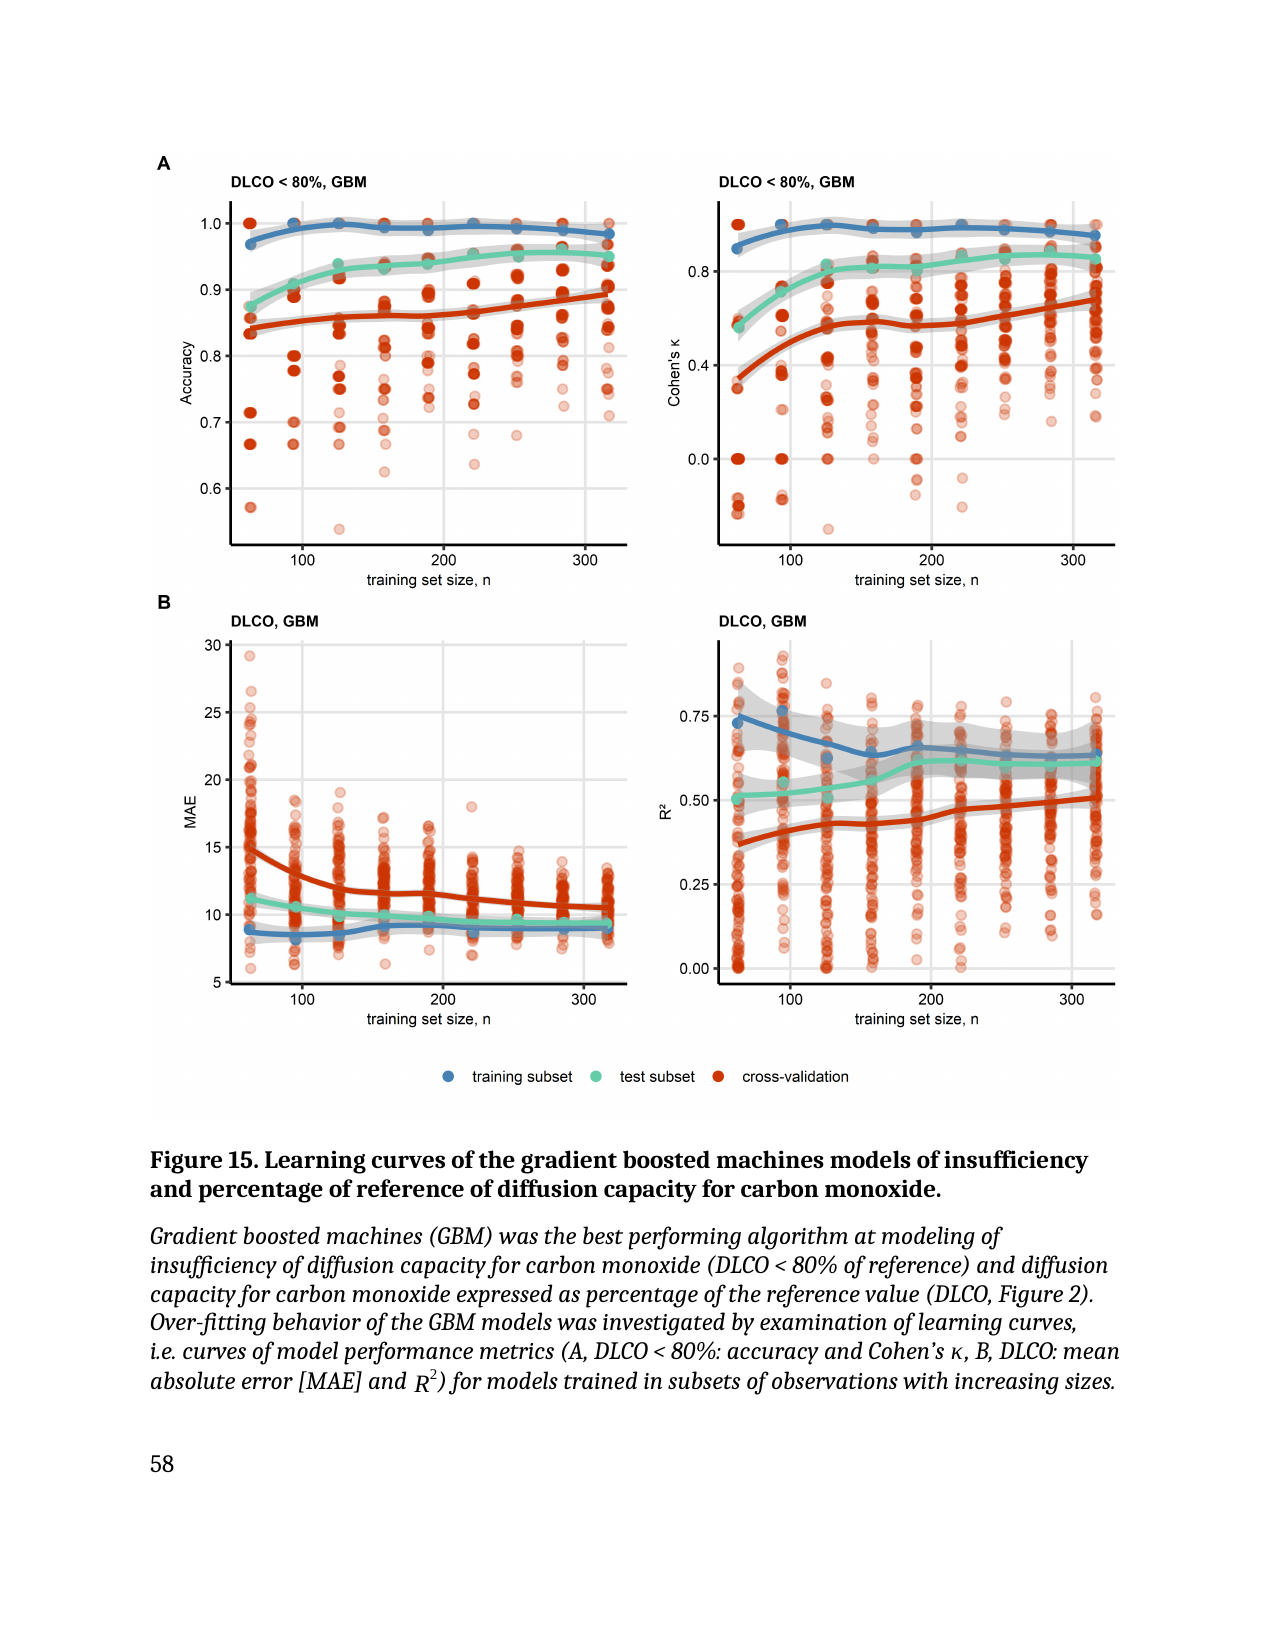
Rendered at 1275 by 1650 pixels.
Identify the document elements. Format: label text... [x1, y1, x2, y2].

picture [150, 150, 1125, 1125]
text Figure 15. Learning curves of the gradient boosted machines models of insufficiency and percentage of reference of diffusion capacity for carbon monoxide. [150, 1146, 1125, 1203]
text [150, 1222, 1125, 1397]
